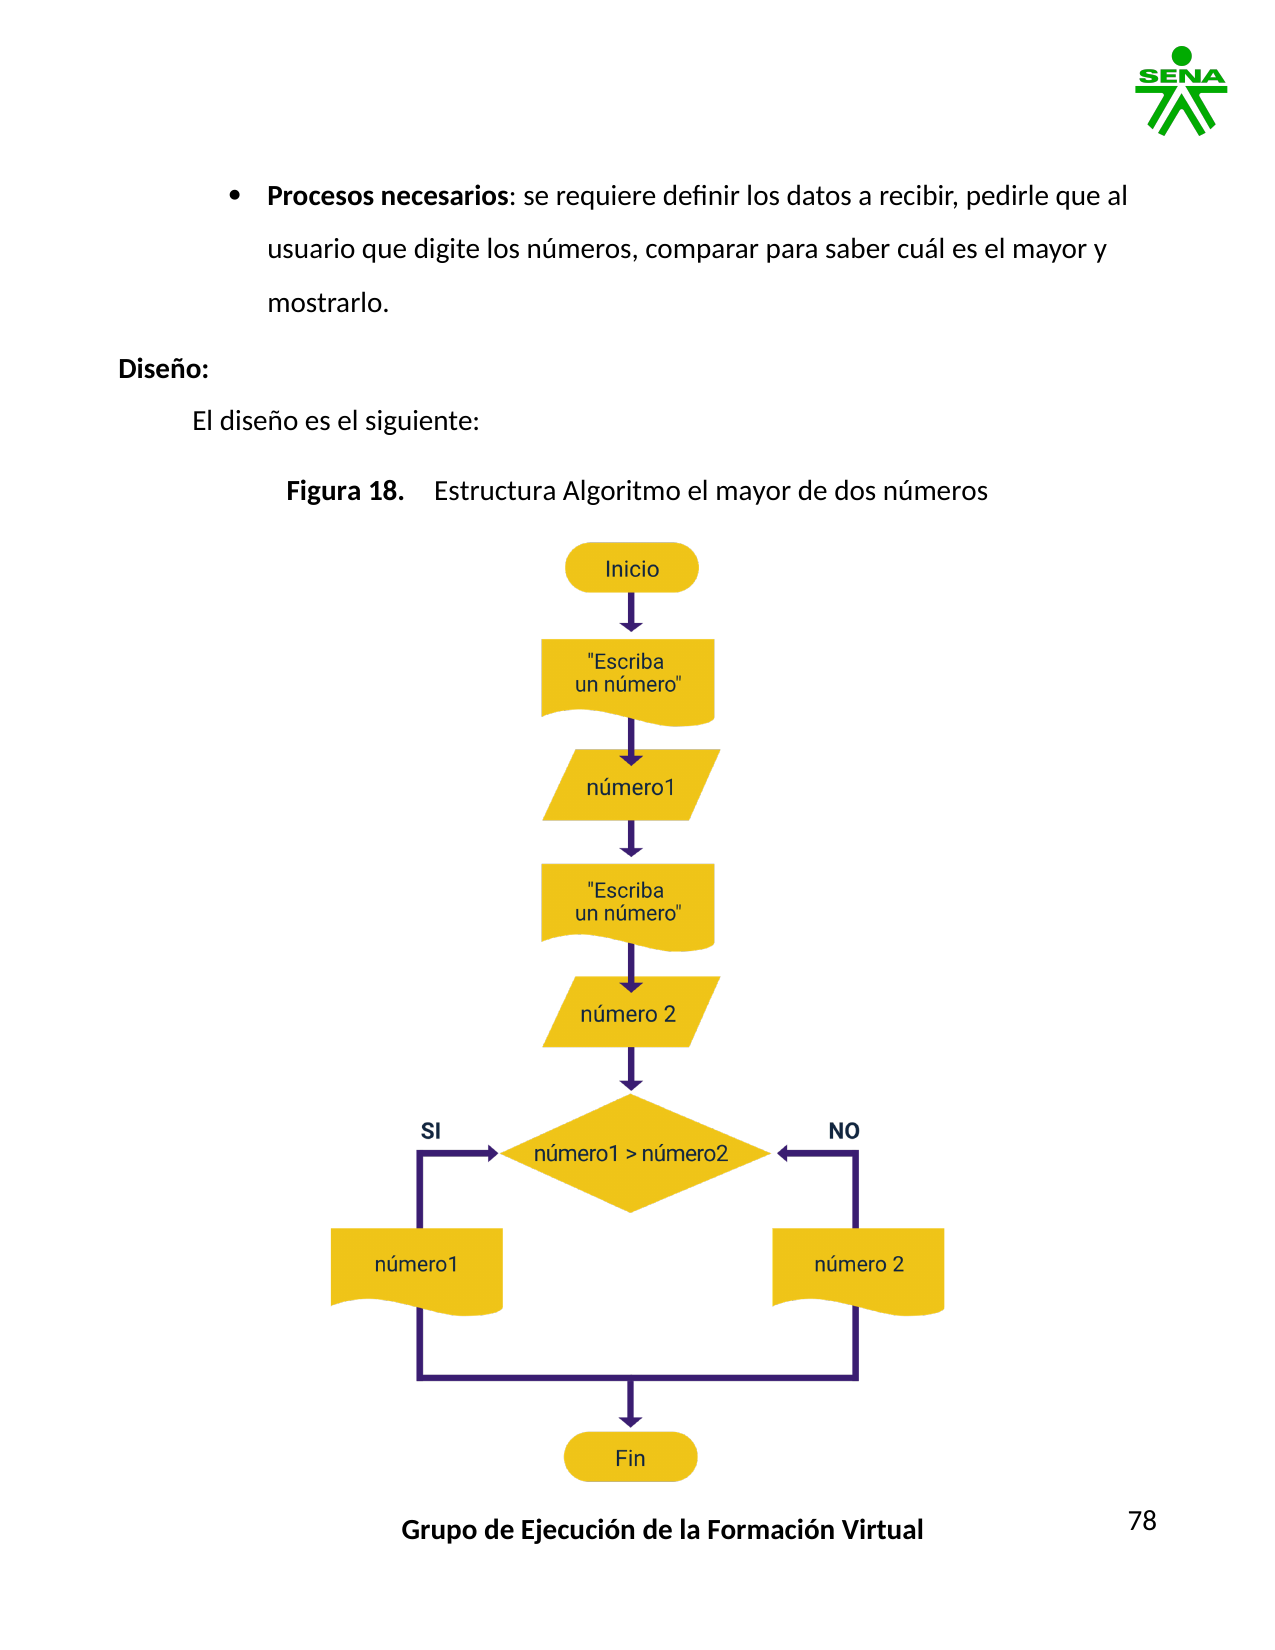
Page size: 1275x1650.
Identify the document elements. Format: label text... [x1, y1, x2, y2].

text El diseño es el siguiente: [118, 402, 1157, 438]
text Estructura Algoritmo el mayor de dos números [118, 472, 1157, 508]
subtitle Diseño: [118, 350, 1157, 386]
picture [330, 542, 945, 1482]
list Procesos necesarios: se requiere definir los datos a recibir, pedirle que al usuario que digite los números, comparar para saber cuál es el mayor y mostrarlo. [229, 177, 1157, 320]
picture [1135, 46, 1228, 136]
